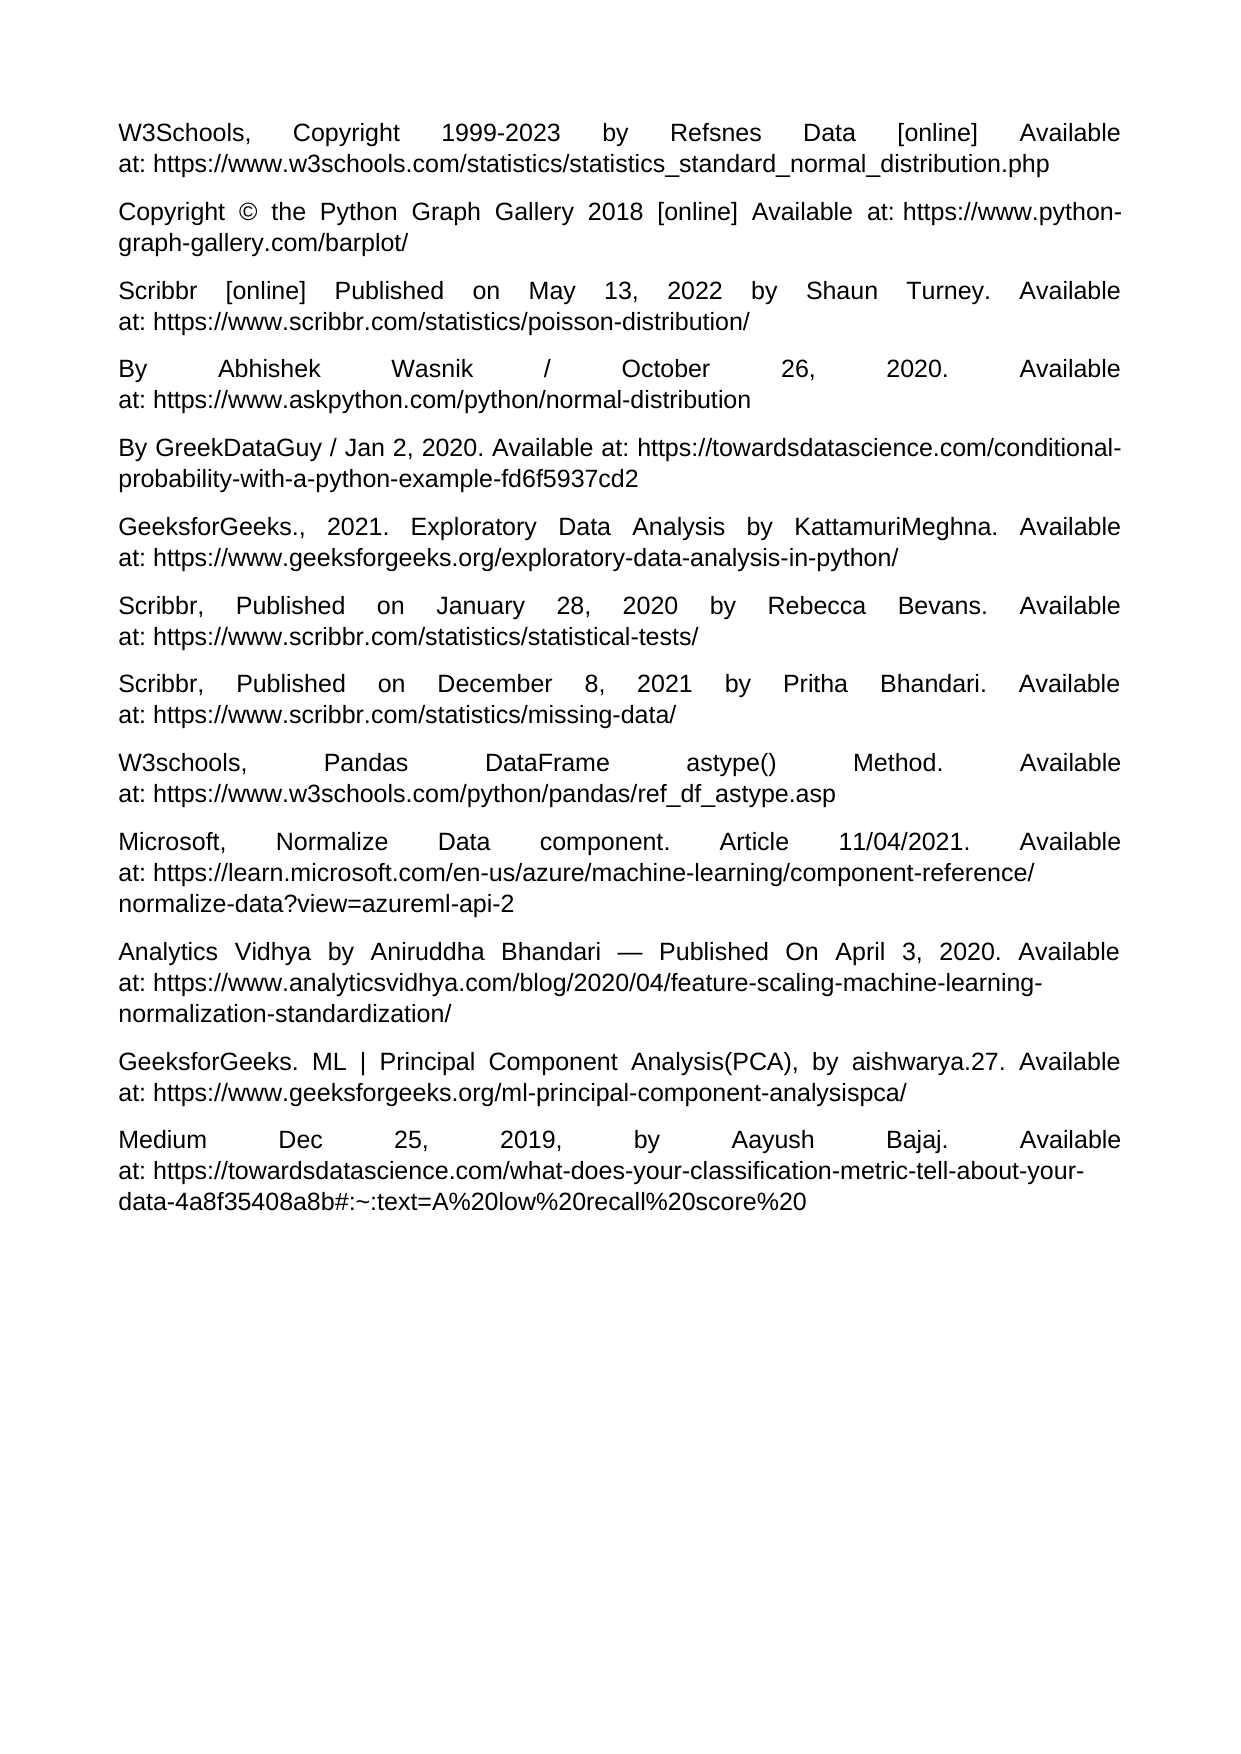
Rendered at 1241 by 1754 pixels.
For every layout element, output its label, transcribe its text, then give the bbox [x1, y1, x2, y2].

text W3schools, Pandas DataFrame astype() Method. Available at: https://www.w3schools.com/python/pandas/ref_df_astype.asp [118, 748, 1122, 808]
text By GreekDataGuy / Jan 2, 2020. Available at: https://towardsdatascience.com/conditional-probability-with-a-python-example-fd6f5937cd2 [118, 433, 1122, 493]
text GeeksforGeeks. ML | Principal Component Analysis(PCA), by aishwarya.27. Available at: https://www.geeksforgeeks.org/ml-principal-component-analysispca/ [118, 1046, 1122, 1106]
text Medium Dec 25, 2019, by Aayush Bajaj. Available at: https://towardsdatascience.com/what-does-your-classification-metric-tell-about-your-data-4a8f35408a8b#:~:text=A%20low%20recall%20score%20 [118, 1125, 1122, 1216]
text By Abhishek Wasnik / October 26, 2020. Available at: https://www.askpython.com/python/normal-distribution [118, 354, 1122, 414]
text Copyright © the Python Graph Gallery 2018 [online] Available at: https://www.python-graph-gallery.com/barplot/ [118, 197, 1122, 257]
text GeeksforGeeks., 2021. Exploratory Data Analysis by KattamuriMeghna. Available at: https://www.geeksforgeeks.org/exploratory-data-analysis-in-python/ [118, 512, 1122, 572]
text Scribbr, Published on January 28, 2020 by Rebecca Bevans. Available at: https://www.scribbr.com/statistics/statistical-tests/ [118, 591, 1122, 650]
text Microsoft, Normalize Data component. Article 11/04/2021. Available at: https://learn.microsoft.com/en-us/azure/machine-learning/component-reference/normalize-data?view=azureml-api-2 [118, 827, 1122, 918]
text Scribbr [online] Published on May 13, 2022 by Shaun Turney. Available at: https://www.scribbr.com/statistics/poisson-distribution/ [118, 276, 1122, 335]
text W3Schools, Copyright 1999-2023 by Refsnes Data [online] Available at: https://www.w3schools.com/statistics/statistics_standard_normal_distribution.php [118, 118, 1122, 178]
text Analytics Vidhya by Aniruddha Bhandari — Published On April 3, 2020. Available at: https://www.analyticsvidhya.com/blog/2020/04/feature-scaling-machine-learning-normalization-standardization/ [118, 937, 1122, 1027]
text Scribbr, Published on December 8, 2021 by Pritha Bhandari. Available at: https://www.scribbr.com/statistics/missing-data/ [118, 669, 1122, 729]
